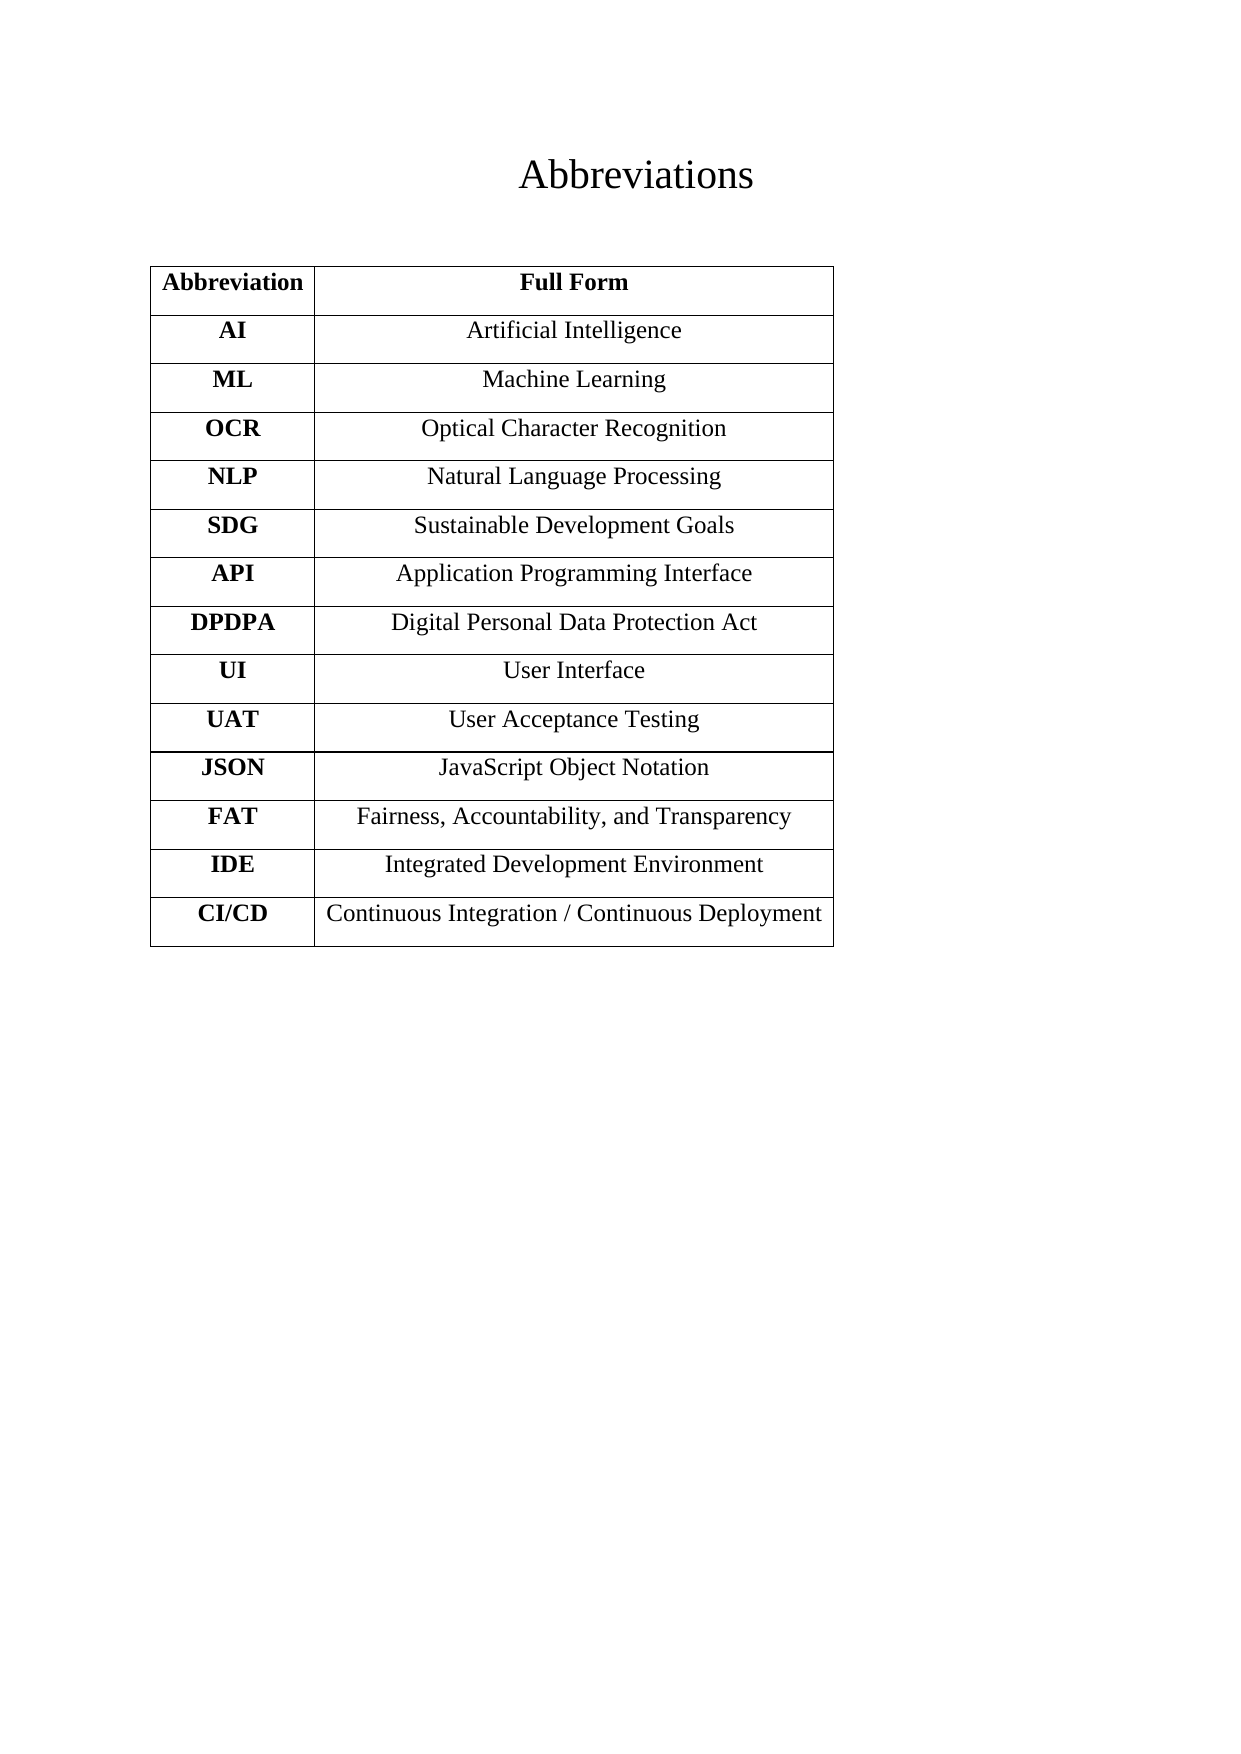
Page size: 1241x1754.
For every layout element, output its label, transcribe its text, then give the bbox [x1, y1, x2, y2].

table_cell JavaScript Object Notation [315, 753, 833, 800]
table_cell Integrated Development Environment [315, 850, 833, 897]
table_cell Natural Language Processing [315, 461, 833, 509]
table_cell ML [151, 364, 314, 412]
table_cell FAT [151, 801, 314, 848]
table_cell User Acceptance Testing [315, 704, 833, 751]
table_cell UAT [151, 704, 314, 751]
table_cell Machine Learning [315, 364, 833, 412]
table_cell NLP [151, 461, 314, 509]
table_cell CI/CD [151, 898, 314, 946]
text Abbreviations [150, 150, 1122, 198]
table_cell OCR [151, 413, 314, 460]
table_header Full Form [315, 267, 833, 314]
table_cell UI [151, 655, 314, 703]
table_cell API [151, 558, 314, 606]
table_cell Fairness, Accountability, and Transparency [315, 801, 833, 848]
table_cell Optical Character Recognition [315, 413, 833, 460]
table_cell JSON [151, 753, 314, 800]
table_cell User Interface [315, 655, 833, 703]
table_cell Digital Personal Data Protection Act [315, 607, 833, 654]
table_cell SDG [151, 510, 314, 557]
table_cell Artificial Intelligence [315, 316, 833, 363]
table_cell DPDPA [151, 607, 314, 654]
table_cell AI [151, 316, 314, 363]
table_cell Sustainable Development Goals [315, 510, 833, 557]
table_cell Continuous Integration / Continuous Deployment [315, 898, 833, 946]
table_header Abbreviation [151, 267, 314, 314]
table_cell IDE [151, 850, 314, 897]
table_cell Application Programming Interface [315, 558, 833, 606]
